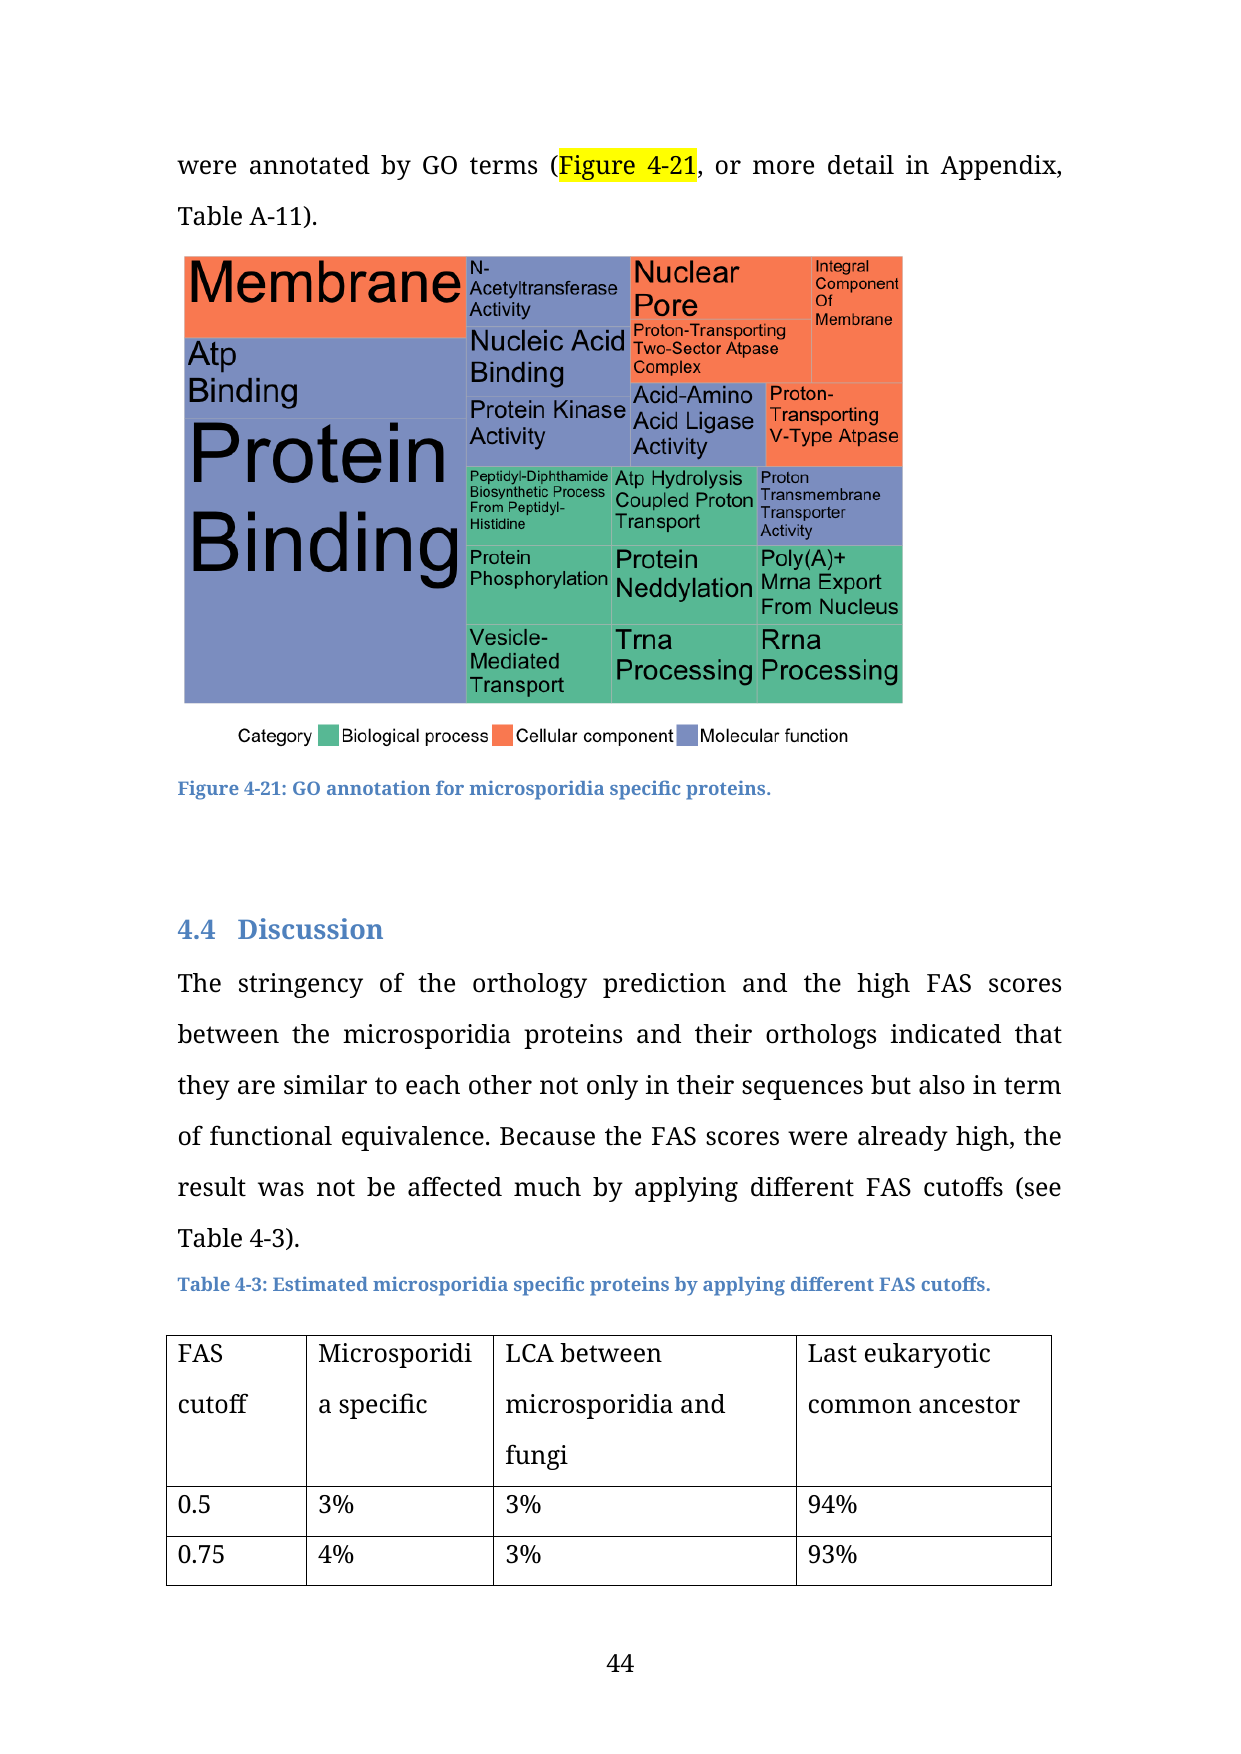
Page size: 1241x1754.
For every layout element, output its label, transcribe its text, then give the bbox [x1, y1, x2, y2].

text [177, 148, 1063, 233]
table_header LCA between microsporidia and fungi [494, 1336, 796, 1486]
picture [177, 249, 909, 759]
table_header Last eukaryotic common ancestor [797, 1336, 1051, 1486]
table_cell 3% [307, 1487, 493, 1536]
table_cell 4% [307, 1537, 493, 1585]
table_header FAS cutoff [167, 1336, 306, 1486]
table_cell 93% [797, 1537, 1051, 1585]
table_cell 3% [494, 1537, 796, 1585]
table_cell 3% [494, 1487, 796, 1536]
table_cell 0.5 [167, 1487, 306, 1536]
table_cell 0.75 [167, 1537, 306, 1585]
subtitle Discussion [177, 910, 1063, 947]
table_header Microsporidia specific [307, 1336, 493, 1486]
table_cell 94% [797, 1487, 1051, 1536]
